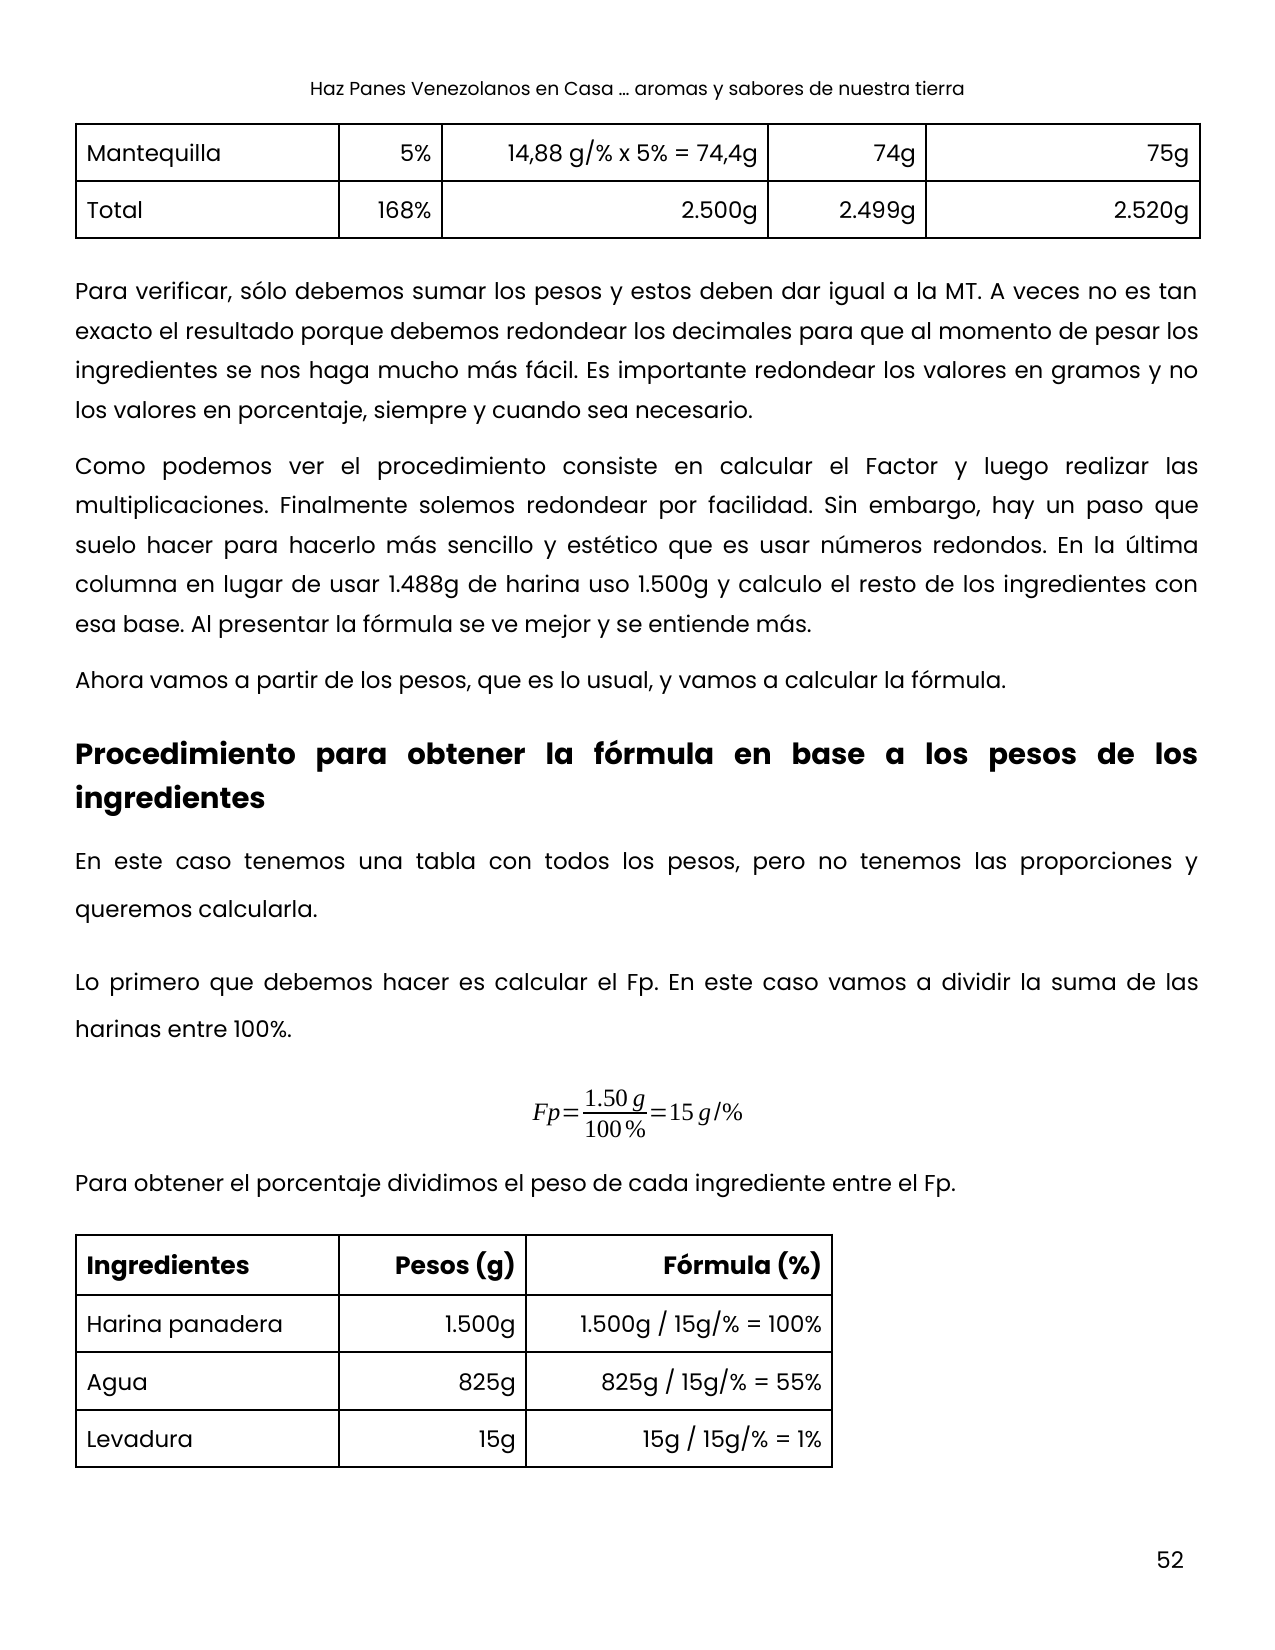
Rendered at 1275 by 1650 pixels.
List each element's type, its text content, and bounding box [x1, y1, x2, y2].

text Como podemos ver el procedimiento consiste en calcular el Factor y luego realizar las multiplicaciones. Finalmente solemos redondear por facilidad. Sin embargo, hay un paso que suelo hacer para hacerlo más sencillo y estético que es usar números redondos. En la última columna en lugar de usar 1.488g de harina uso 1.500g y calculo el resto de los ingredientes con esa base. Al presentar la fórmula se ve mejor y se entiende más. [75, 448, 1200, 640]
table_cell 1.500g / 15g/% = 100% [527, 1296, 831, 1351]
table_cell 825g [340, 1353, 525, 1408]
table_cell Harina panadera [77, 1296, 338, 1351]
table_cell 75g [927, 125, 1199, 180]
table_cell 2.499g [769, 182, 925, 237]
text Para verificar, sólo debemos sumar los pesos y estos deben dar igual a la MT. A veces no es tan exacto el resultado porque debemos redondear los decimales para que al momento de pesar los ingredientes se nos haga mucho más fácil. Es importante redondear los valores en gramos y no los valores en porcentaje, siempre y cuando sea necesario. [75, 273, 1200, 426]
table_cell 1.500g [340, 1296, 525, 1351]
text Para obtener el porcentaje dividimos el peso de cada ingrediente entre el Fp. [75, 1165, 1200, 1199]
table_header Ingredientes [77, 1236, 338, 1294]
table_cell 2.520g [927, 182, 1199, 237]
table_cell 168% [340, 182, 441, 237]
table_cell 74g [769, 125, 925, 180]
table_header Pesos (g) [340, 1236, 525, 1294]
table_cell 825g / 15g/% = 55% [527, 1353, 831, 1408]
text Lo primero que debemos hacer es calcular el Fp. En este caso vamos a dividir la suma de las harinas entre 100%. [75, 964, 1200, 1046]
table_cell 2.500g [443, 182, 767, 237]
table_cell 15g [340, 1411, 525, 1466]
table_cell 15g / 15g/% = 1% [527, 1411, 831, 1466]
table_cell 5% [340, 125, 441, 180]
table_cell Total [77, 182, 338, 237]
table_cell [443, 125, 767, 180]
table_cell Agua [77, 1353, 338, 1408]
text Ahora vamos a partir de los pesos, que es lo usual, y vamos a calcular la fórmula. [75, 662, 1200, 696]
table_cell Mantequilla [77, 125, 338, 180]
text En este caso tenemos una tabla con todos los pesos, pero no tenemos las proporciones y queremos calcularla. [75, 843, 1200, 925]
table_cell Levadura [77, 1411, 338, 1466]
table_header Fórmula (%) [527, 1236, 831, 1294]
subtitle Procedimiento para obtener la fórmula en base a los pesos de los ingredientes [75, 731, 1200, 818]
